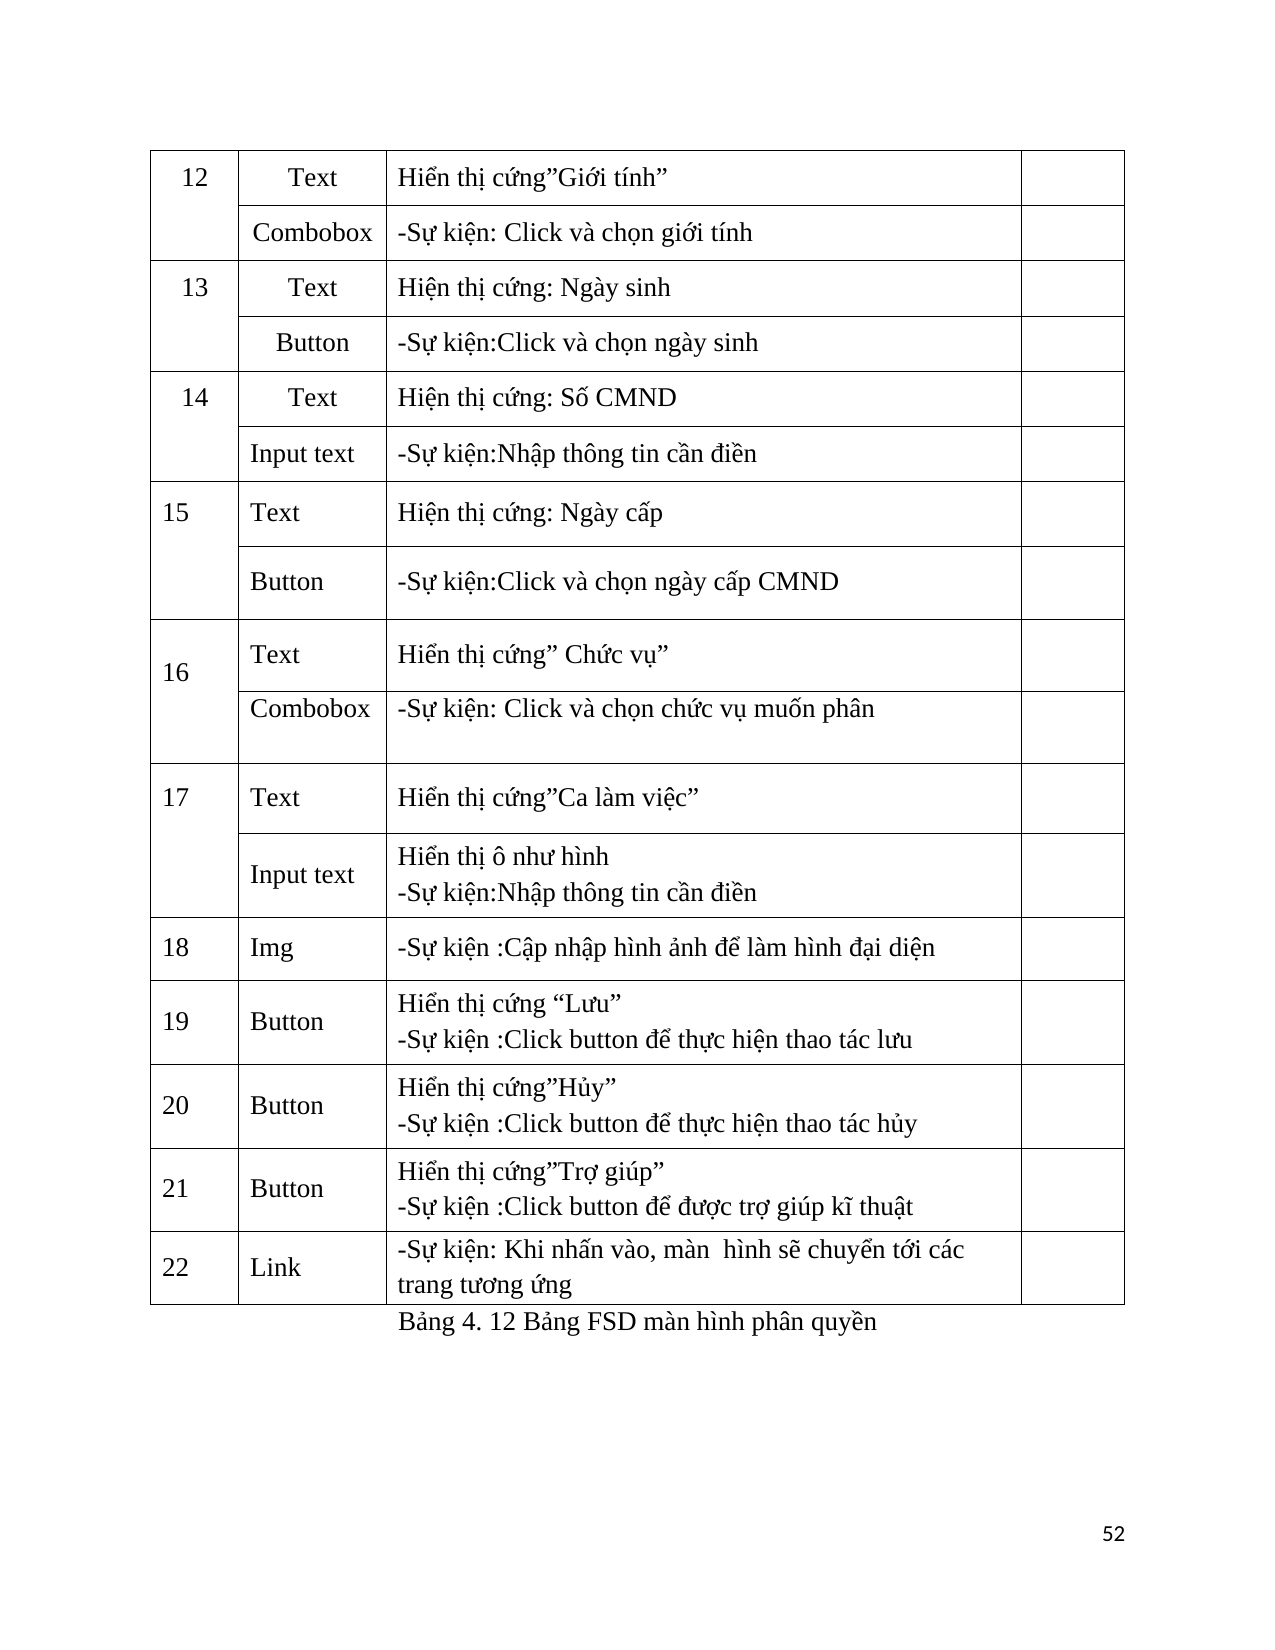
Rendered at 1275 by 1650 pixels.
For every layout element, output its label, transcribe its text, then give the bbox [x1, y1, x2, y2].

table_cell Input text [239, 834, 386, 917]
table_cell 18 [151, 918, 238, 980]
table_cell Text [239, 372, 386, 426]
table_cell [1022, 918, 1124, 980]
table_cell [1022, 372, 1124, 426]
table_cell 14 [151, 372, 238, 426]
table_cell Input text [239, 427, 386, 481]
text Bảng 4. 12 Bảng FSD màn hình phân quyền [150, 1305, 1125, 1336]
table_cell 22 [151, 1232, 238, 1304]
table_cell [1022, 482, 1124, 546]
table_cell Text [239, 482, 386, 546]
table_cell -Sự kiện:Click và chọn ngày sinh [387, 317, 1021, 371]
table_cell [1022, 692, 1124, 763]
table_cell Hiện thị cứng: Ngày sinh [387, 261, 1021, 316]
table_cell Combobox [239, 206, 386, 260]
table_cell [1022, 1149, 1124, 1231]
table_cell Button [239, 1065, 386, 1148]
table_cell [1022, 151, 1124, 205]
table_cell [151, 205, 238, 260]
table_cell Hiển thị cứng”Ca làm việc” [387, 764, 1021, 833]
table_cell [1022, 1065, 1124, 1148]
table_cell [151, 546, 238, 619]
table_cell Hiển thị cứng” Chức vụ” [387, 620, 1021, 691]
table_cell -Sự kiện: Click và chọn giới tính [387, 206, 1021, 260]
table_cell Text [239, 261, 386, 316]
table_cell 13 [151, 261, 238, 316]
table_cell -Sự kiện:Click và chọn ngày cấp CMND [387, 547, 1021, 619]
table_cell 21 [151, 1149, 238, 1231]
table_cell [1022, 764, 1124, 833]
table_cell -Sự kiện: Khi nhấn vào, màn hình sẽ chuyển tới các trang tương ứng [387, 1232, 1021, 1304]
table_cell Hiển thị cứng”Trợ giúp” -Sự kiện :Click button để được trợ giúp kĩ thuật [387, 1149, 1021, 1231]
table_cell [1022, 981, 1124, 1064]
table_cell Text [239, 764, 386, 833]
table_cell [1022, 1232, 1124, 1304]
table_cell Hiển thị ô như hình -Sự kiện:Nhập thông tin cần điền [387, 834, 1021, 917]
table_cell [151, 691, 238, 763]
table_cell Button [239, 547, 386, 619]
table_cell Combobox [239, 692, 386, 763]
table_cell 20 [151, 1065, 238, 1148]
table_cell -Sự kiện:Nhập thông tin cần điền [387, 427, 1021, 481]
table_cell [151, 316, 238, 371]
table_cell -Sự kiện :Cập nhập hình ảnh để làm hình đại diện [387, 918, 1021, 980]
table_cell Hiển thị cứng”Giới tính” [387, 151, 1021, 205]
table_cell [151, 833, 238, 917]
table_cell [1022, 206, 1124, 260]
table_cell Button [239, 981, 386, 1064]
table_cell Button [239, 1149, 386, 1231]
table_cell Link [239, 1232, 386, 1304]
table_cell Text [239, 151, 386, 205]
table_cell 16 [151, 620, 238, 691]
table_cell [1022, 427, 1124, 481]
table_cell 15 [151, 482, 238, 546]
table_cell [1022, 547, 1124, 619]
table_cell [1022, 317, 1124, 371]
table_cell 19 [151, 981, 238, 1064]
table_cell -Sự kiện: Click và chọn chức vụ muốn phân [387, 692, 1021, 763]
table_cell [1022, 261, 1124, 316]
table_cell Hiển thị cứng”Hủy” -Sự kiện :Click button để thực hiện thao tác hủy [387, 1065, 1021, 1148]
table_cell Button [239, 317, 386, 371]
table_cell [1022, 620, 1124, 691]
table_cell [1022, 834, 1124, 917]
table_cell Img [239, 918, 386, 980]
table_cell Hiện thị cứng: Số CMND [387, 372, 1021, 426]
table_cell Hiển thị cứng “Lưu” -Sự kiện :Click button để thực hiện thao tác lưu [387, 981, 1021, 1064]
table_cell 17 [151, 764, 238, 833]
table_cell [151, 426, 238, 481]
table_cell Text [239, 620, 386, 691]
table_cell Hiện thị cứng: Ngày cấp [387, 482, 1021, 546]
table_cell 12 [151, 151, 238, 205]
